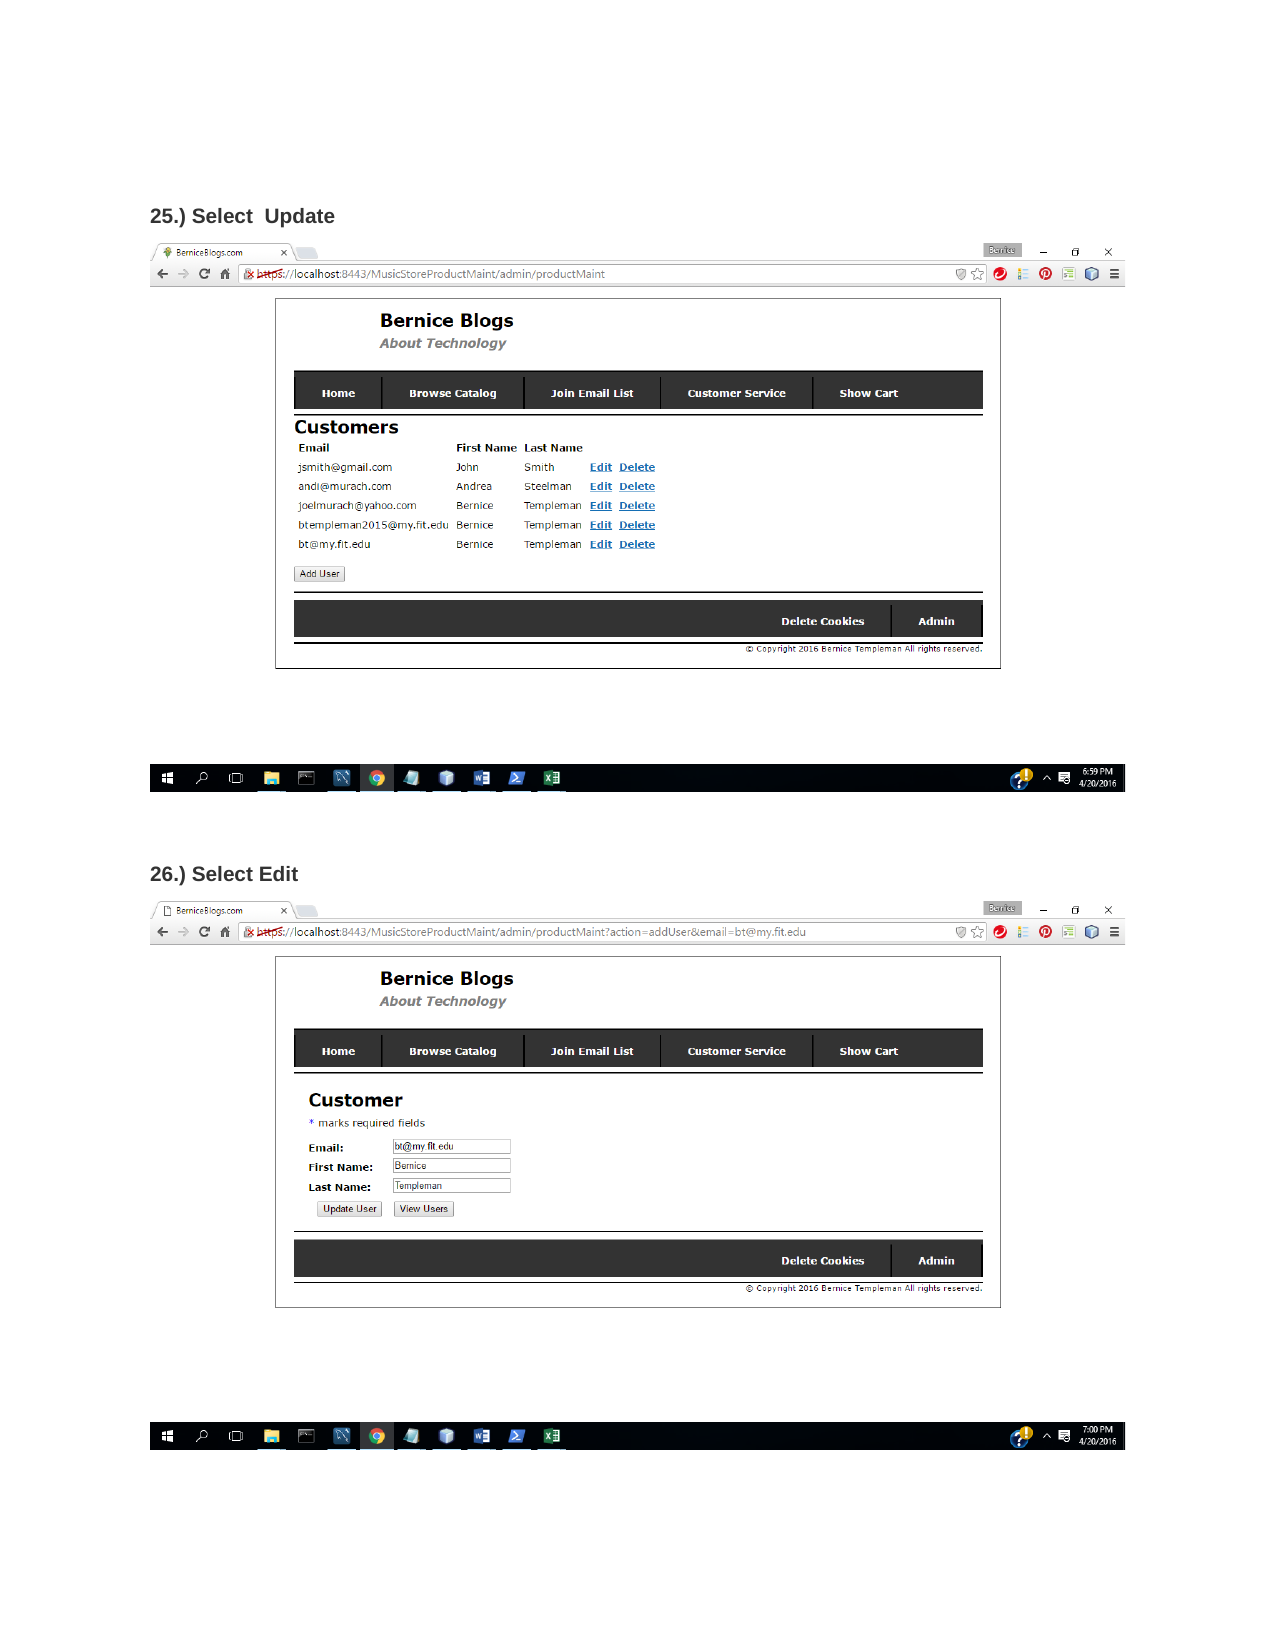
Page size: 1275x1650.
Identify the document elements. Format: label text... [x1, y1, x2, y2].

picture [150, 243, 1125, 792]
picture [150, 901, 1125, 1450]
text 26.) Select Edit [150, 854, 1125, 886]
text 25.) Select Update [150, 197, 1125, 228]
